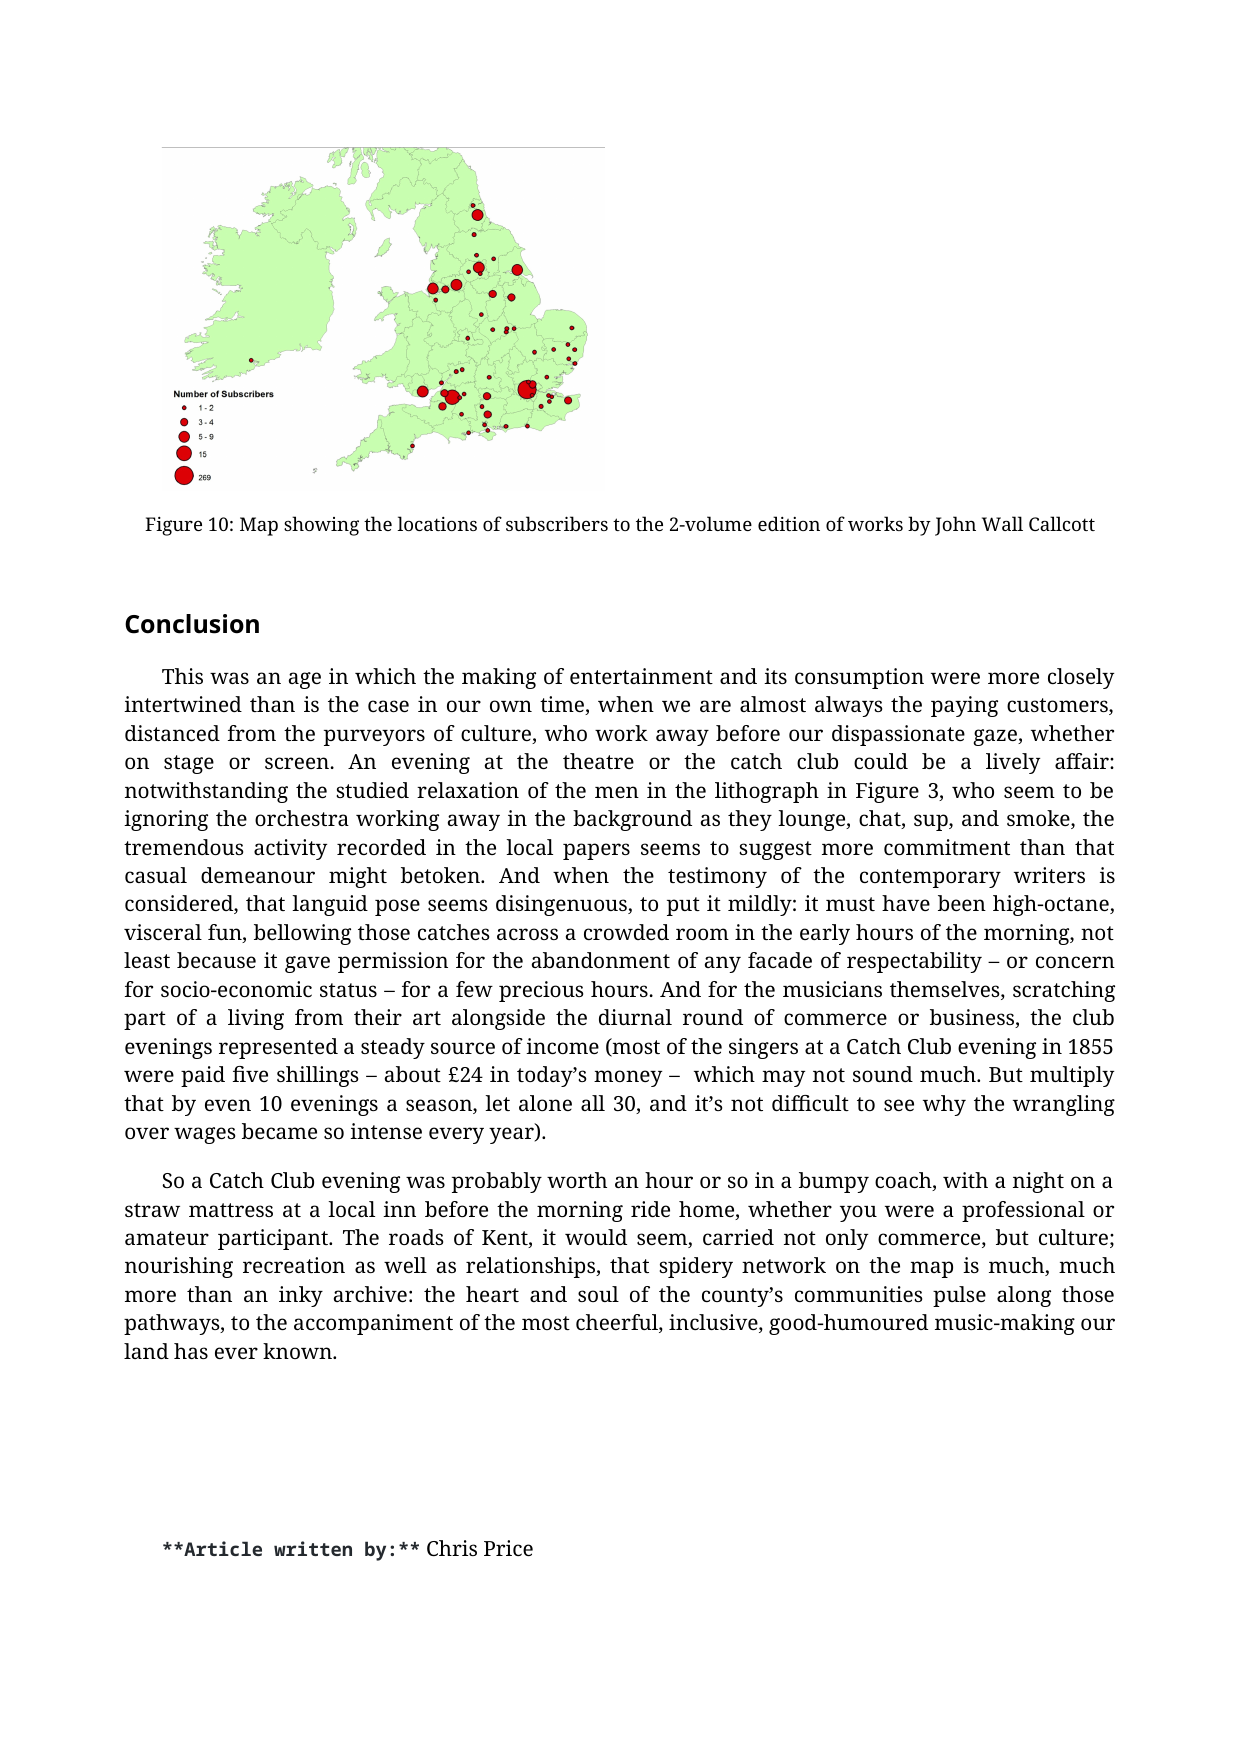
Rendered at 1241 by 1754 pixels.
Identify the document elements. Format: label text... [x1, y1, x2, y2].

text Figure 10: Map showing the locations of subscribers to the 2-volume edition of works by John Wall Callcott [124, 512, 1116, 537]
text **Article written by:** Chris Price [124, 1534, 1116, 1562]
picture [161, 147, 605, 491]
text This was an age in which the making of entertainment and its consumption were more closely intertwined than is the case in our own time, when we are almost always the paying customers, distanced from the purveyors of culture, who work away before our dispassionate gaze, whether on stage or screen. An evening at the theatre or the catch club could be a lively affair: notwithstanding the studied relaxation of the men in the lithograph in Figure 3, who seem to be ignoring the orchestra working away in the background as they lounge, chat, sup, and smoke, the tremendous activity recorded in the local papers seems to suggest more commitment than that casual demeanour might betoken. And when the testimony of the contemporary writers is considered, that languid pose seems disingenuous, to put it mildly: it must have been high-octane, visceral fun, bellowing those catches across a crowded room in the early hours of the morning, not least because it gave permission for the abandonment of any facade of respectability – or concern for socio-economic status – for a few precious hours. And for the musicians themselves, scratching part of a living from their art alongside the diurnal round of commerce or business, the club evenings represented a steady source of income (most of the singers at a Catch Club evening in 1855 were paid five shillings – about £24 in today’s money – which may not sound much. But multiply that by even 10 evenings a season, let alone all 30, and it’s not difficult to see why the wrangling over wages became so intense every year). [124, 662, 1116, 1146]
subtitle Conclusion [124, 607, 1116, 641]
text So a Catch Club evening was probably worth an hour or so in a bumpy coach, with a night on a straw mattress at a local inn before the morning ride home, whether you were a professional or amateur participant. The roads of Kent, it would seem, carried not only commerce, but culture; nourishing recreation as well as relationships, that spidery network on the map is much, much more than an inky archive: the heart and soul of the county’s communities pulse along those pathways, to the accompaniment of the most cheerful, inclusive, good-humoured music-making our land has ever known. [124, 1166, 1116, 1365]
